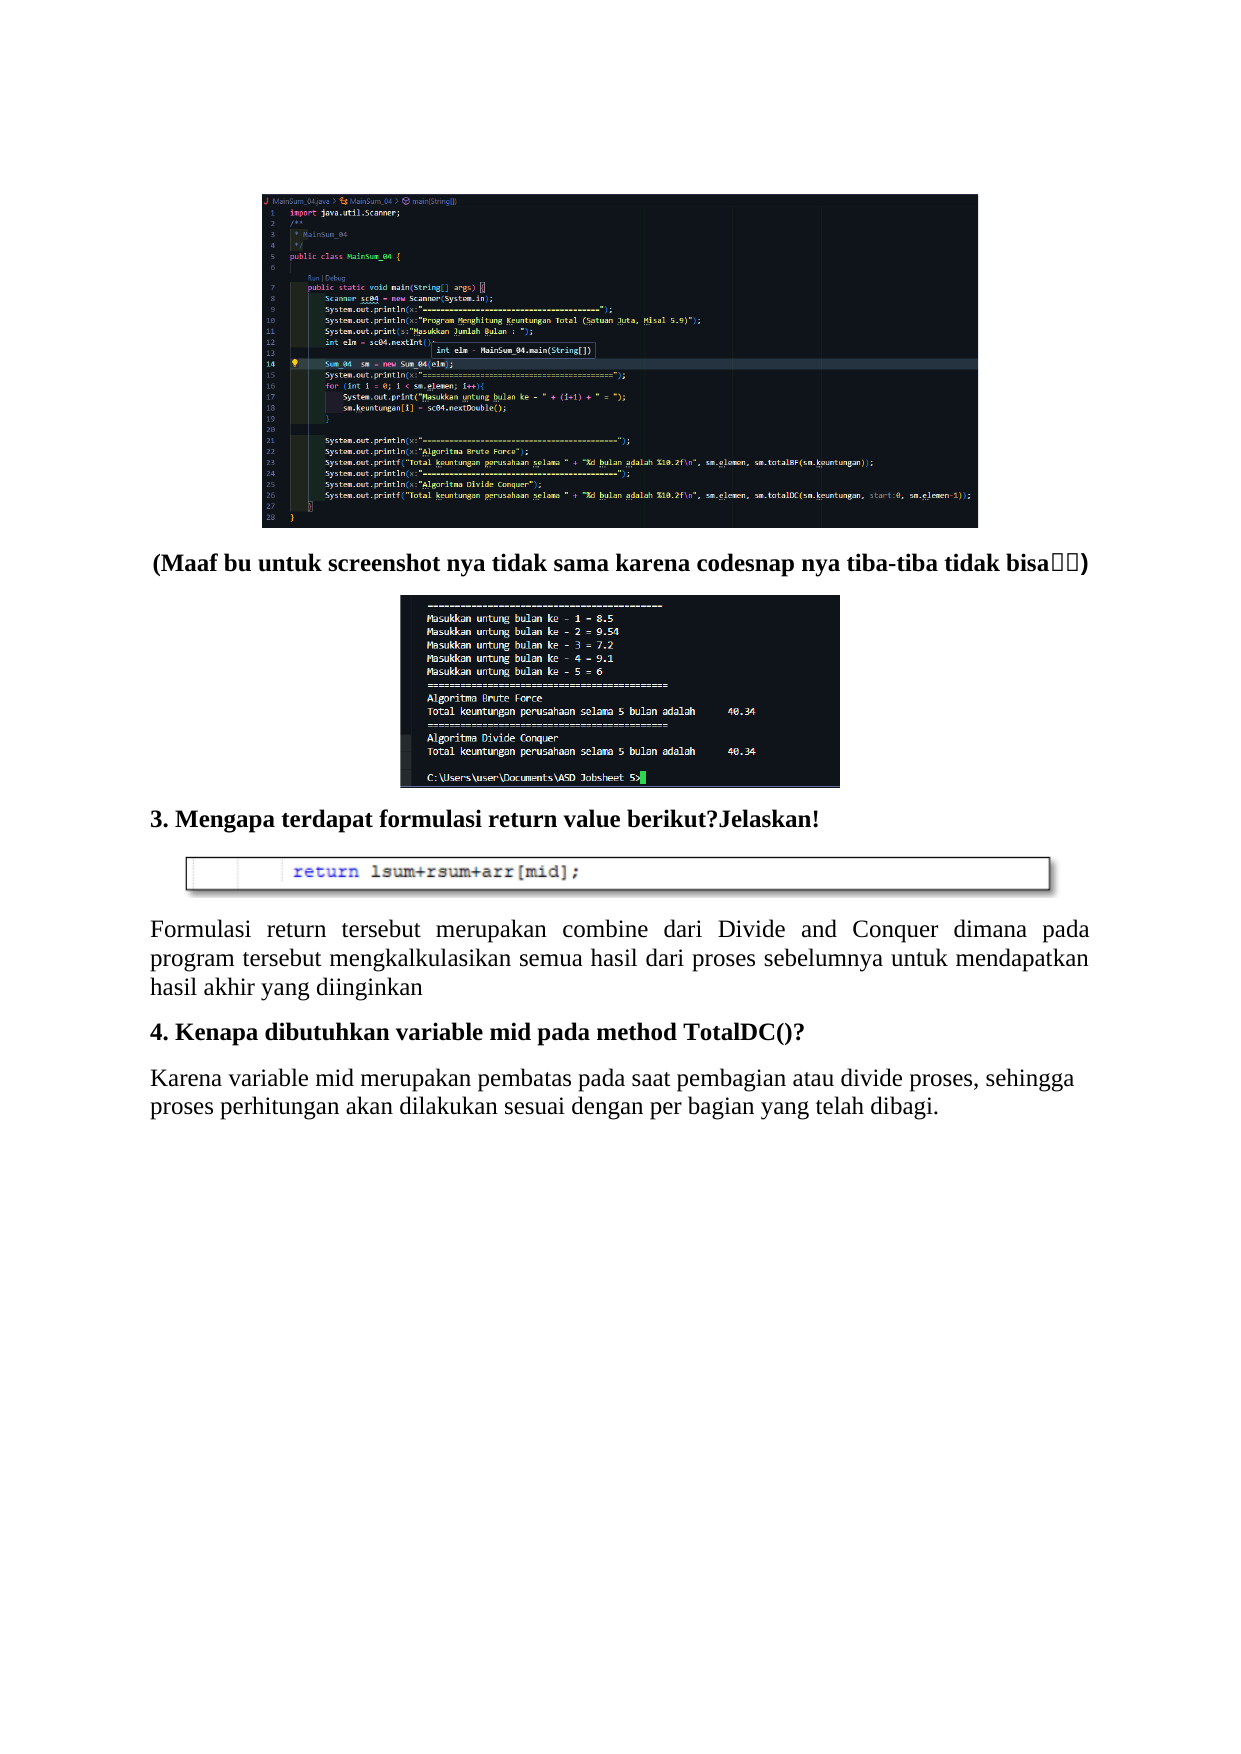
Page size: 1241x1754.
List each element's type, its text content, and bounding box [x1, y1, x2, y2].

text Karena variable mid merupakan pembatas pada saat pembagian atau divide proses, sehingga proses perhitungan akan dilakukan sesuai dengan per bagian yang telah dibagi. [150, 1063, 1090, 1120]
text 3. Mengapa terdapat formulasi return value berikut?Jelaskan! [150, 804, 1090, 832]
picture [178, 849, 1062, 898]
text (Maaf bu untuk screenshot nya tidak sama karena codesnap nya tiba-tiba tidak bisa🙏🏻) [150, 544, 1090, 578]
picture [262, 194, 979, 528]
text 4. Kenapa dibutuhkan variable mid pada method TotalDC()? [150, 1017, 1090, 1046]
picture [400, 595, 840, 788]
text Formulasi return tersebut merupakan combine dari Divide and Conquer dimana pada program tersebut mengkalkulasikan semua hasil dari proses sebelumnya untuk mendapatkan hasil akhir yang diinginkan [150, 914, 1090, 1001]
